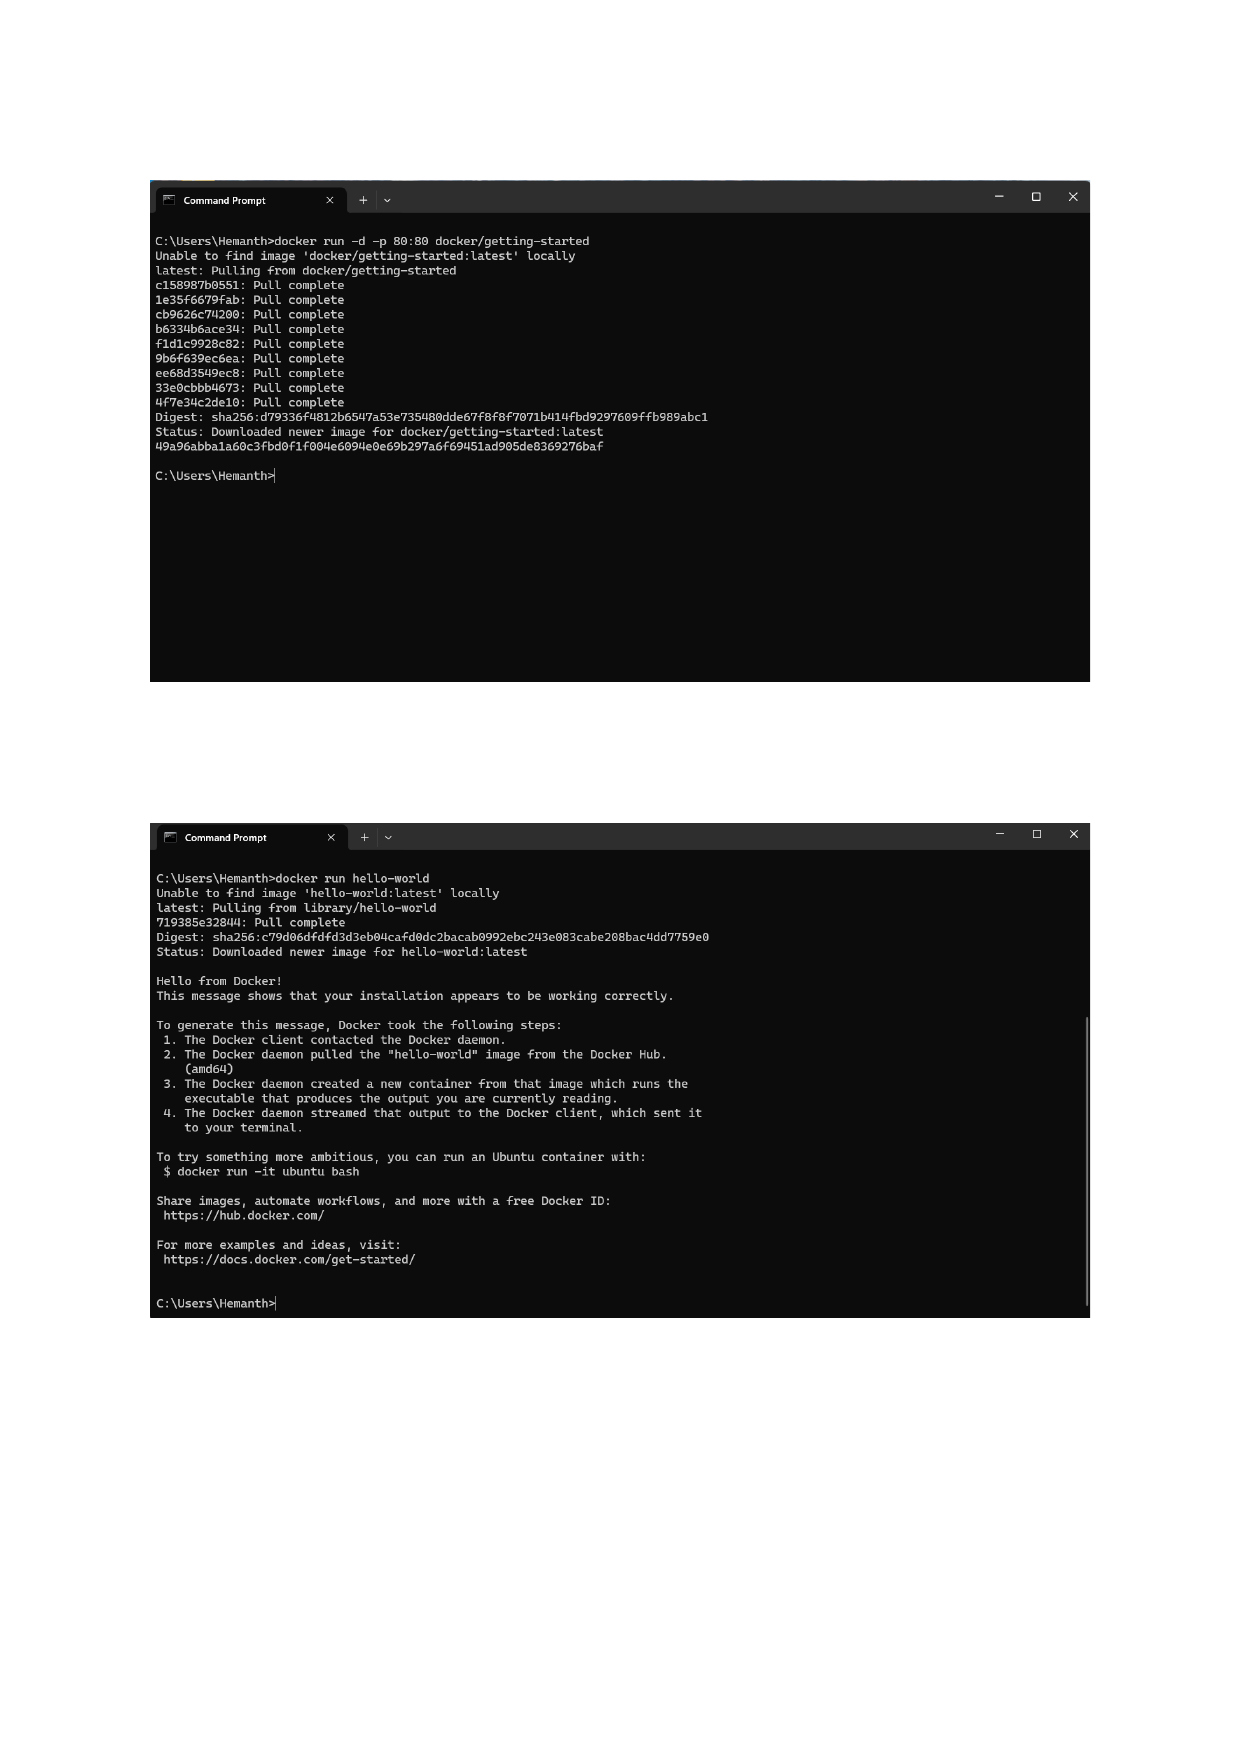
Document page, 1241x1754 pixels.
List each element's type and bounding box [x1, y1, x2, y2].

picture [150, 823, 1091, 1318]
picture [150, 180, 1091, 682]
